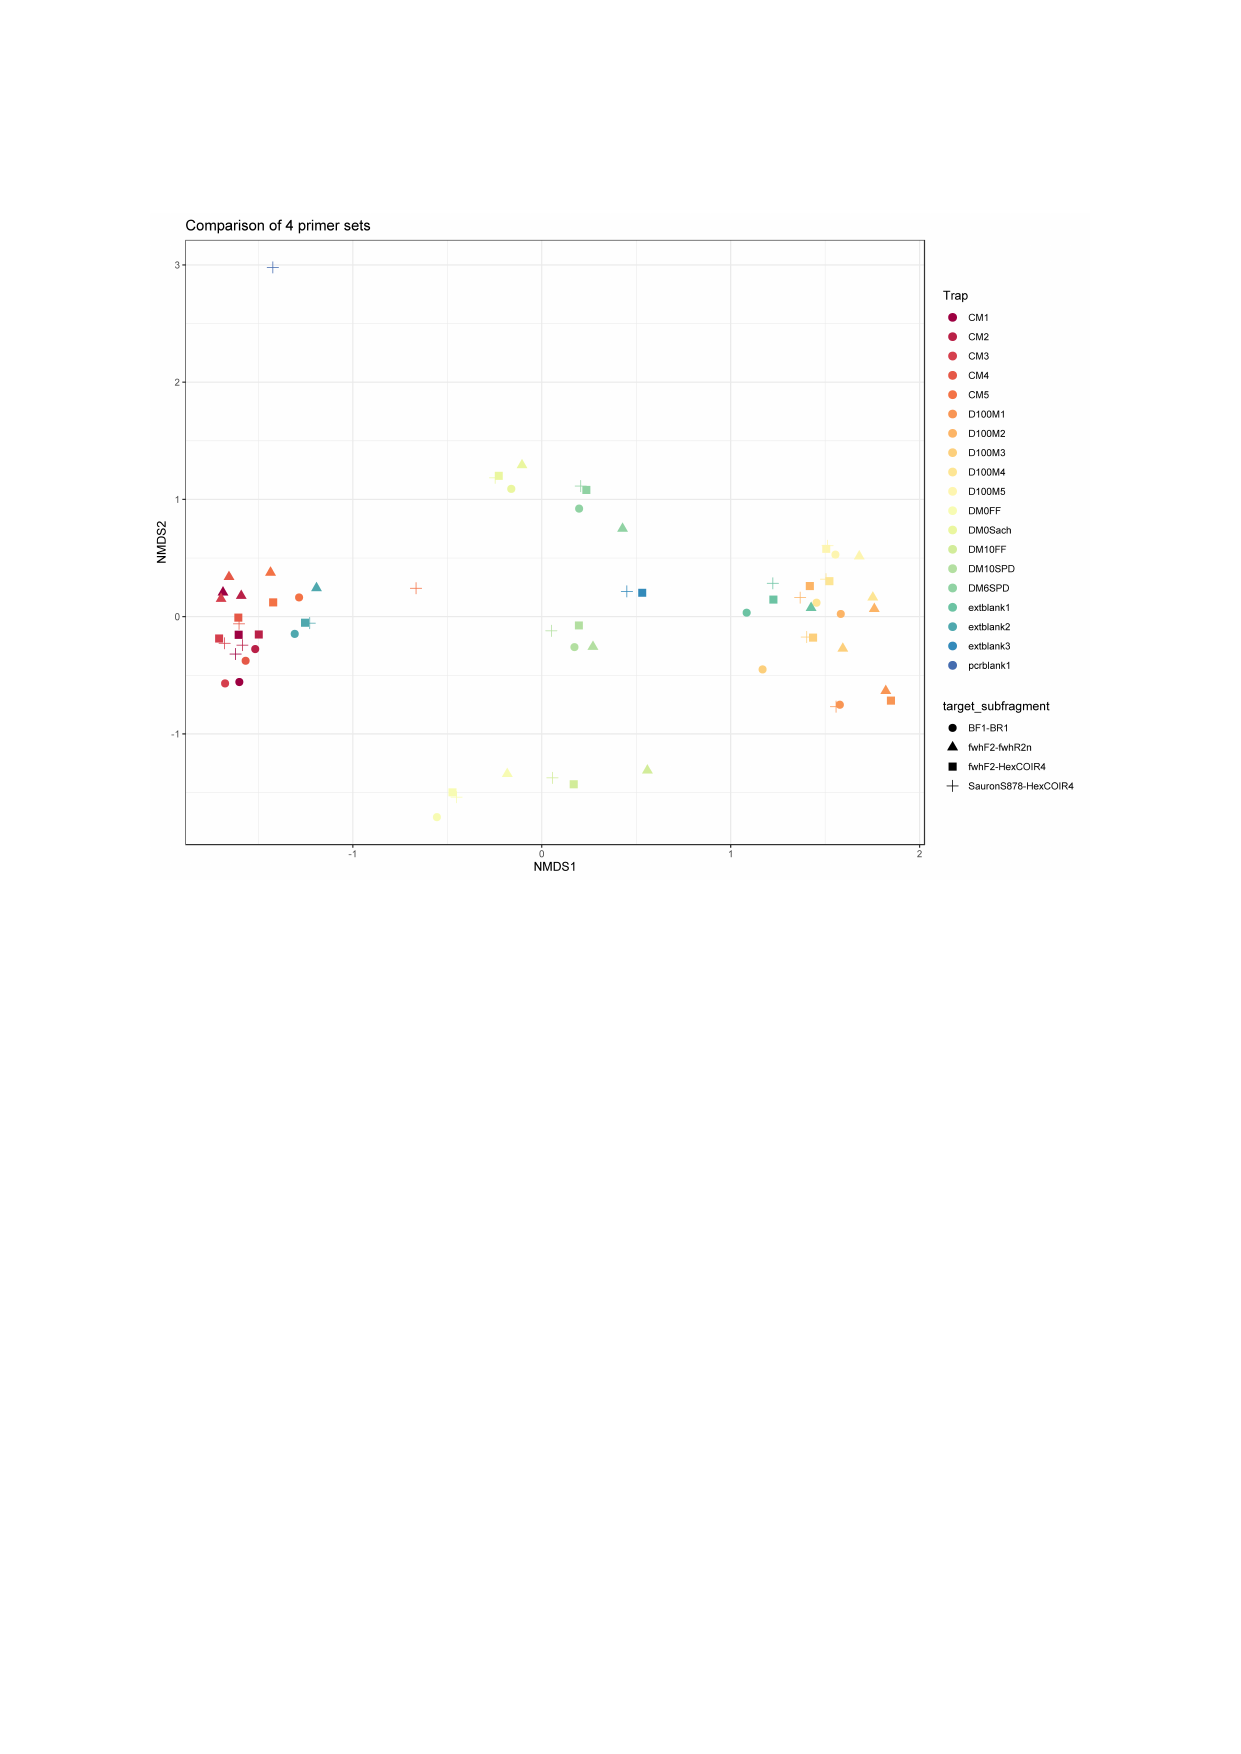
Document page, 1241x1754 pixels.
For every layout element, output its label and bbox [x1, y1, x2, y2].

picture [150, 213, 1091, 880]
